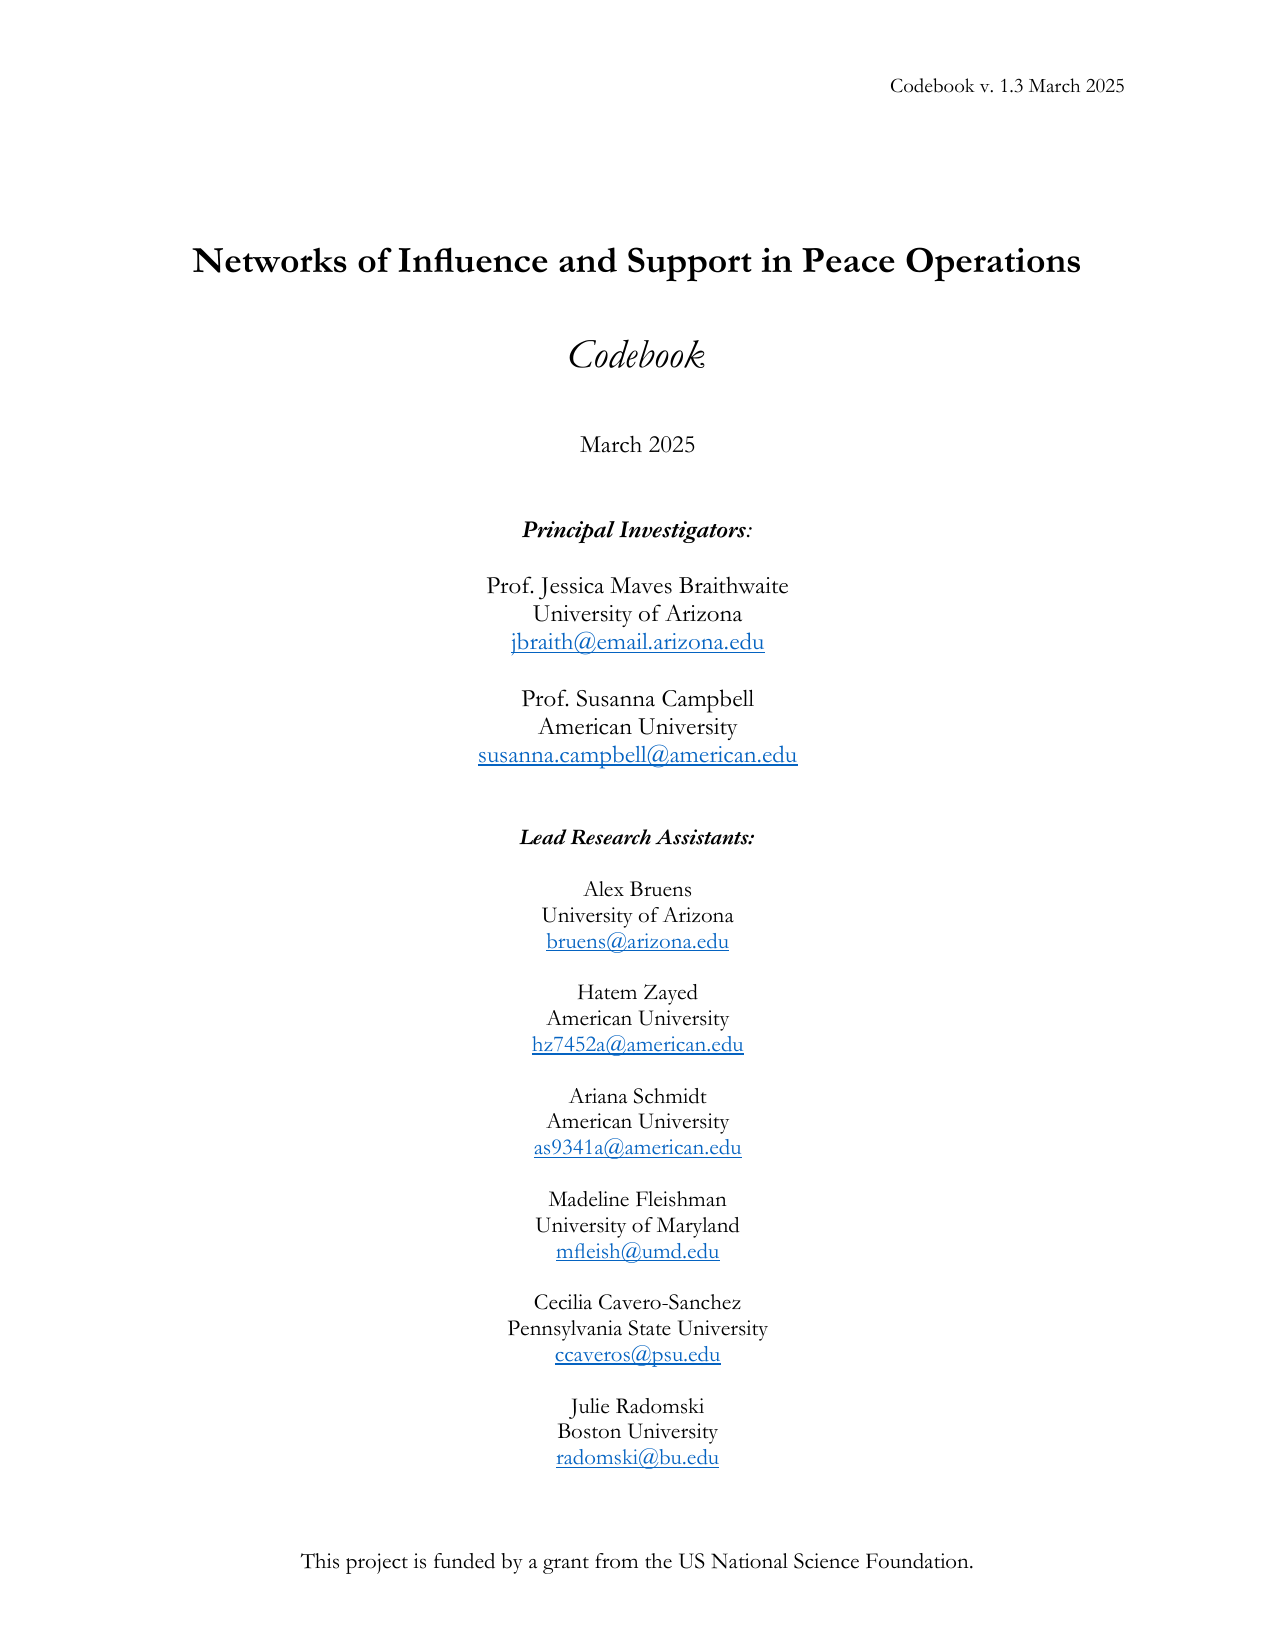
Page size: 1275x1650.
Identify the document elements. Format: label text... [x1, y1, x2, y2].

text Hatem Zayed [150, 980, 1125, 1006]
text as9341a@american.edu [150, 1135, 1125, 1161]
text University of Maryland [150, 1212, 1125, 1238]
text March 2025 [150, 431, 1125, 459]
text Pennsylvania State University [150, 1316, 1125, 1342]
text susanna.campbell@american.edu [150, 741, 1125, 769]
title Codebook [150, 331, 1125, 378]
text Principal Investigators: [150, 516, 1125, 544]
text Cecilia Cavero-Sanchez [150, 1290, 1125, 1316]
text hz7452a@american.edu [150, 1032, 1125, 1057]
title Networks of Influence and Support in Peace Operations [150, 241, 1125, 283]
text American University [150, 712, 1125, 741]
text Alex Bruens [150, 877, 1125, 902]
text University of Arizona [150, 902, 1125, 928]
text Prof. Susanna Campbell [150, 684, 1125, 712]
text Lead Research Assistants: [150, 825, 1125, 851]
text Prof. Jessica Maves Braithwaite [150, 572, 1125, 600]
text ccaveros@psu.edu [150, 1342, 1125, 1367]
text Madeline Fleishman [150, 1187, 1125, 1212]
text American University [150, 1109, 1125, 1135]
text American University [150, 1006, 1125, 1032]
text University of Arizona [150, 600, 1125, 628]
text jbraith@email.arizona.edu [150, 628, 1125, 656]
text Ariana Schmidt [150, 1083, 1125, 1109]
text radomski@bu.edu [150, 1445, 1125, 1471]
text Boston University [150, 1419, 1125, 1445]
text bruens@arizona.edu [150, 928, 1125, 954]
text Julie Radomski [150, 1393, 1125, 1419]
text mfleish@umd.edu [150, 1238, 1125, 1264]
